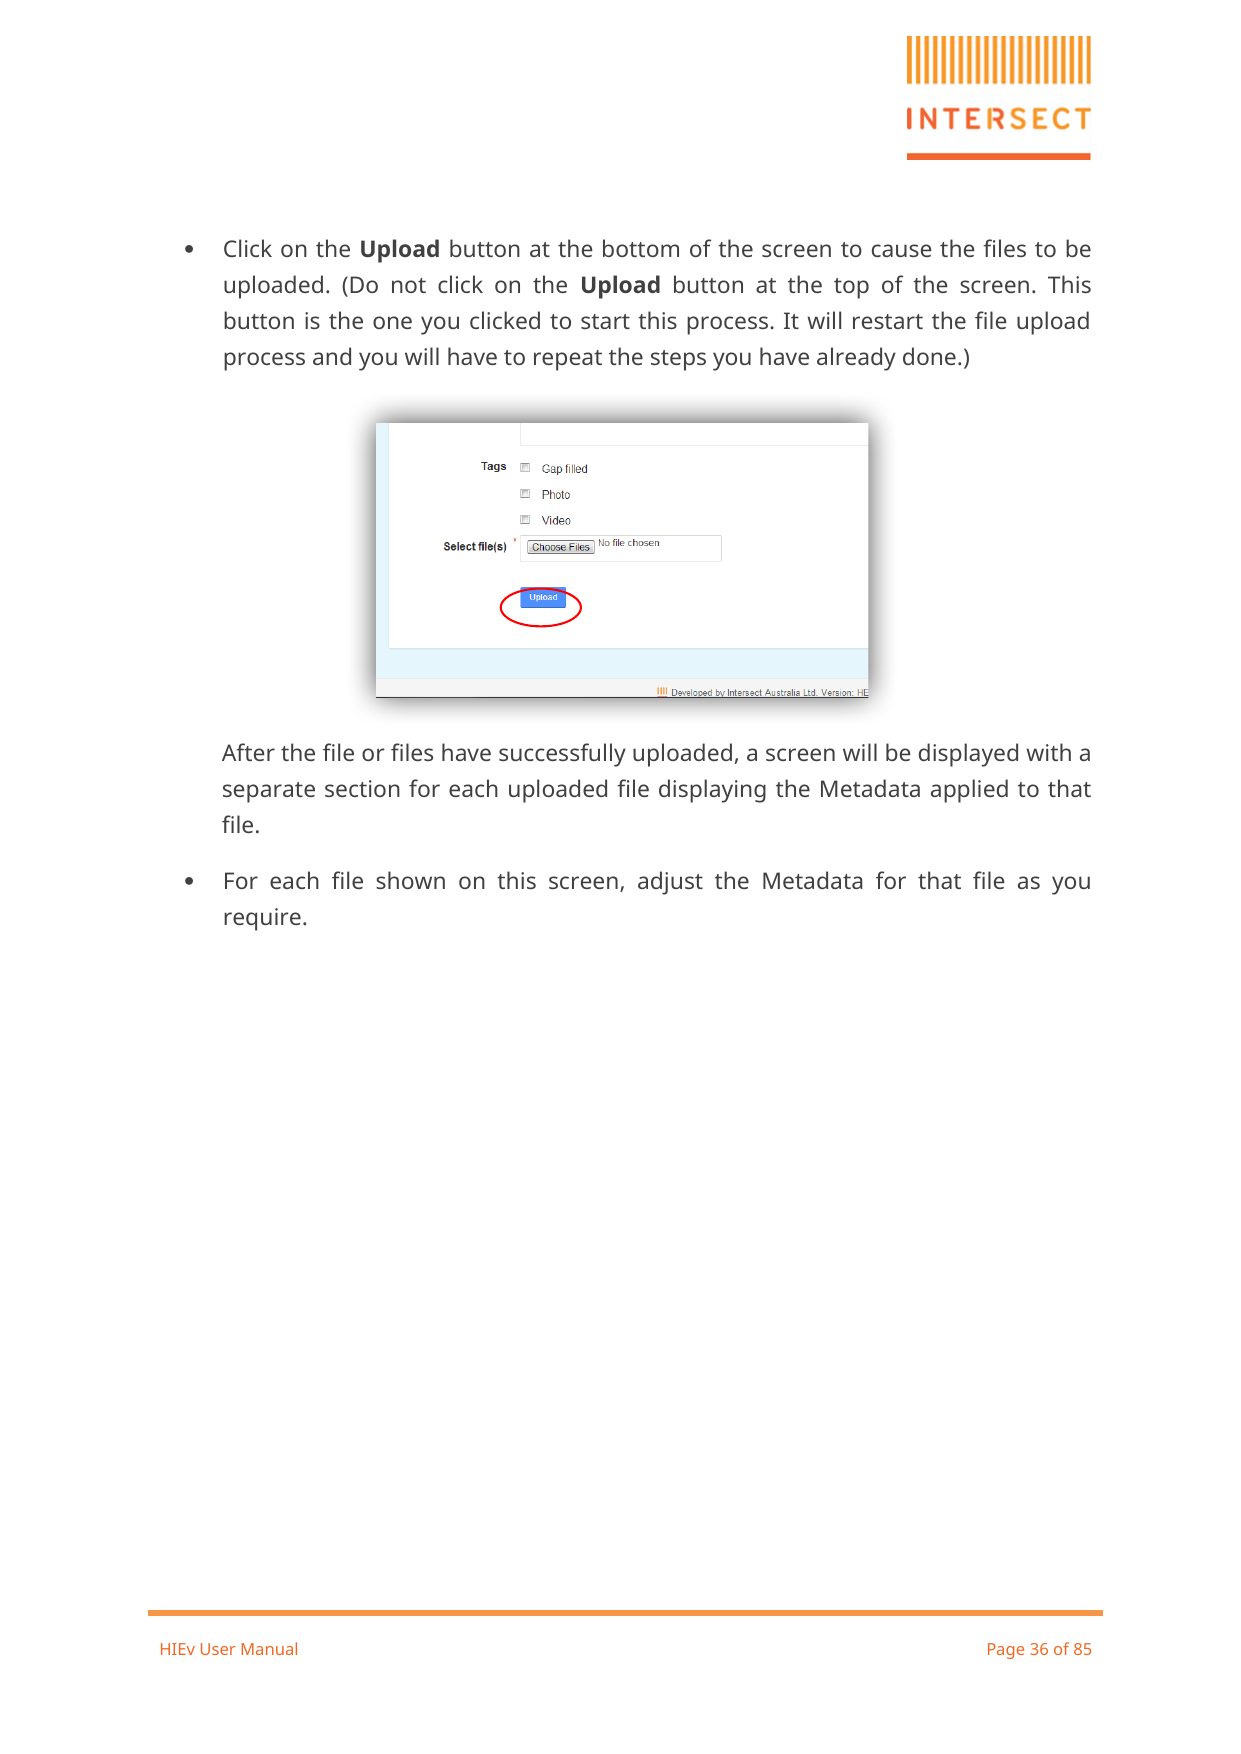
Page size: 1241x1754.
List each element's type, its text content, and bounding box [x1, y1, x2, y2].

picture [905, 34, 1093, 162]
text After the file or files have successfully uploaded, a screen will be displayed with a separate section for each uploaded file displaying the Metadata applied to that file. [222, 737, 1092, 840]
list For each file shown on this screen, adjust the Metadata for that file as you require. [185, 865, 1092, 932]
list Click on the Upload button at the bottom of the screen to cause the files to be uploaded. (Do not click on the Upload button at the top of the screen. This button is the one you clicked to start this process. It will restart the file upload process and you will have to repeat the steps you have already done.) [185, 233, 1092, 372]
picture [376, 423, 869, 698]
